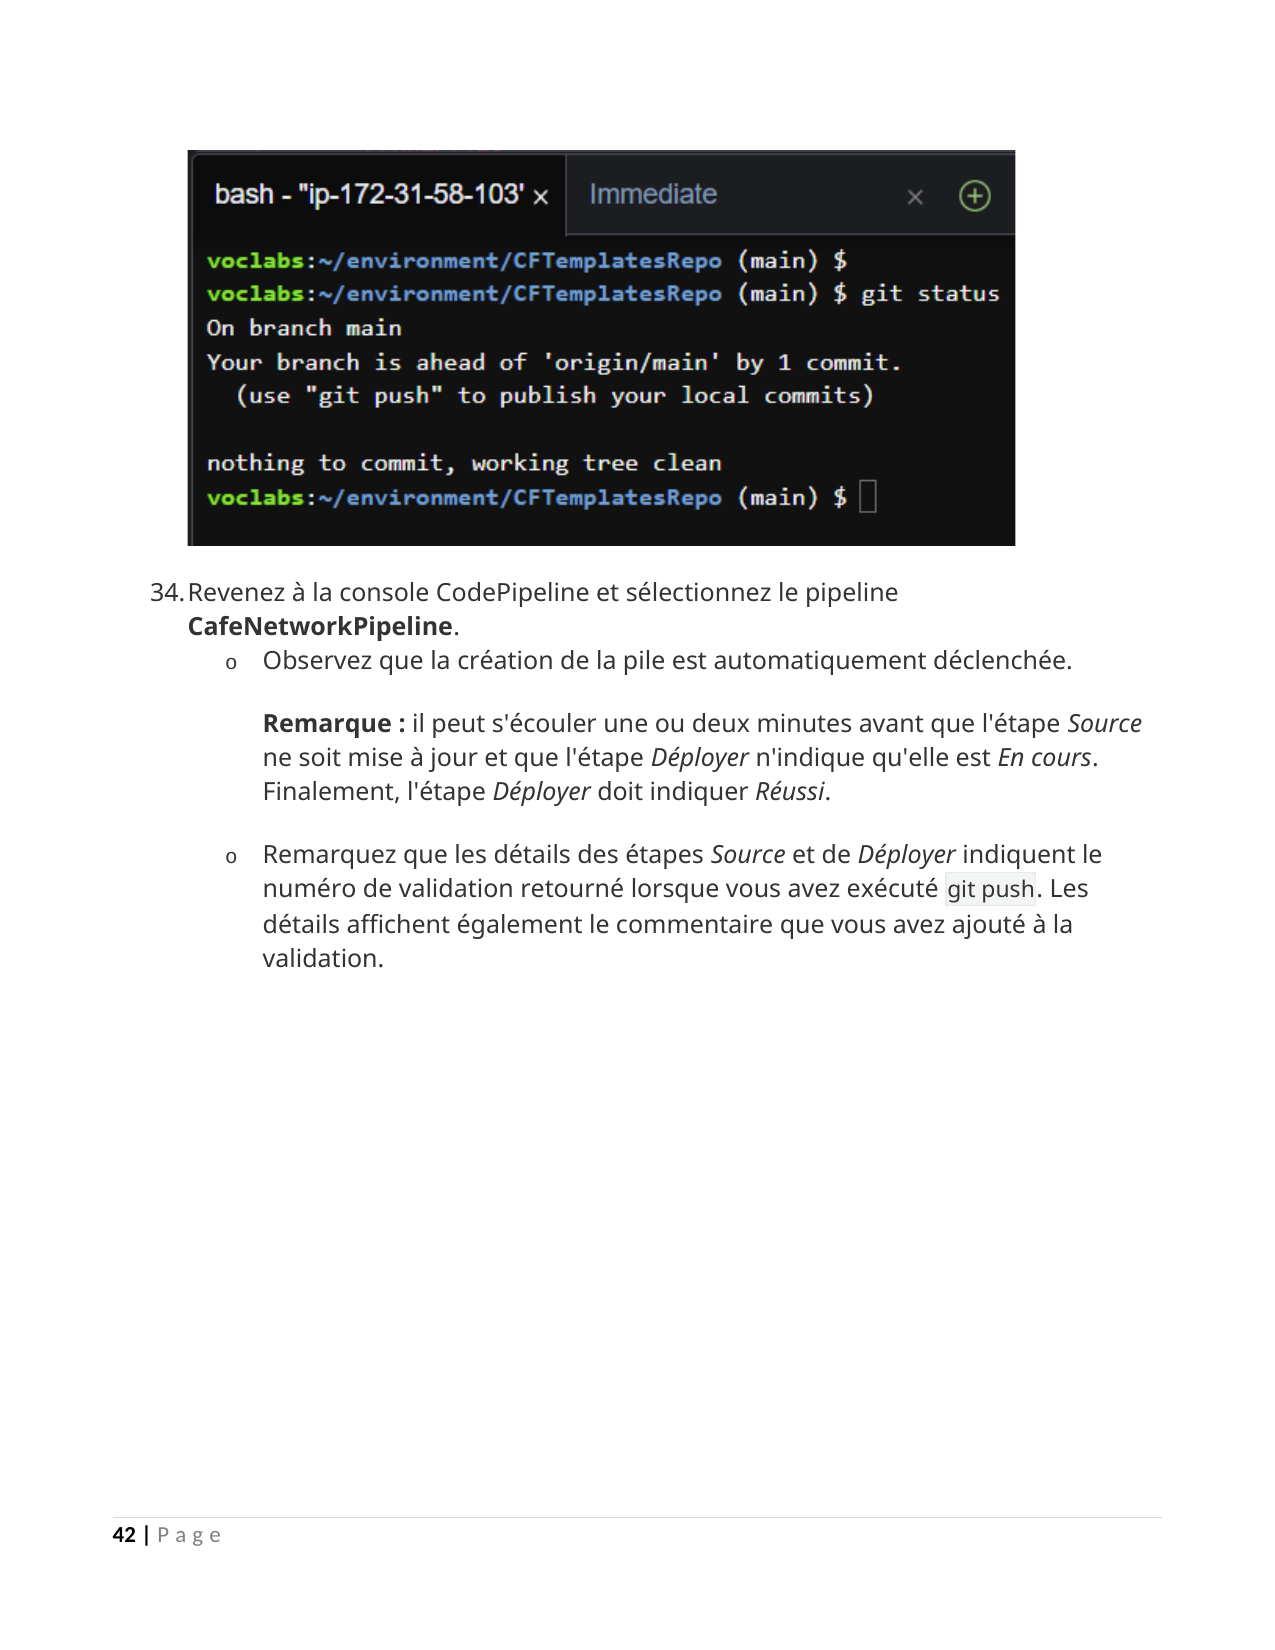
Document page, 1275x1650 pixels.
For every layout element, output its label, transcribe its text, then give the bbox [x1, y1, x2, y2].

list Observez que la création de la pile est automatiquement déclenchée. [225, 642, 1162, 677]
list Revenez à la console CodePipeline et sélectionnez le pipeline CafeNetworkPipeline. [150, 574, 1162, 642]
text Remarque : il peut s'écouler une ou deux minutes avant que l'étape Source ne soit mise à jour et que l'étape Déployer n'indique qu'elle est En cours. Finalement, l'étape Déployer doit indiquer Réussi. [262, 706, 1162, 808]
picture [187, 150, 1016, 546]
list Remarquez que les détails des étapes Source et de Déployer indiquent le numéro de validation retourné lorsque vous avez exécuté git push. Les détails affichent également le commentaire que vous avez ajouté à la validation. [225, 837, 1162, 974]
